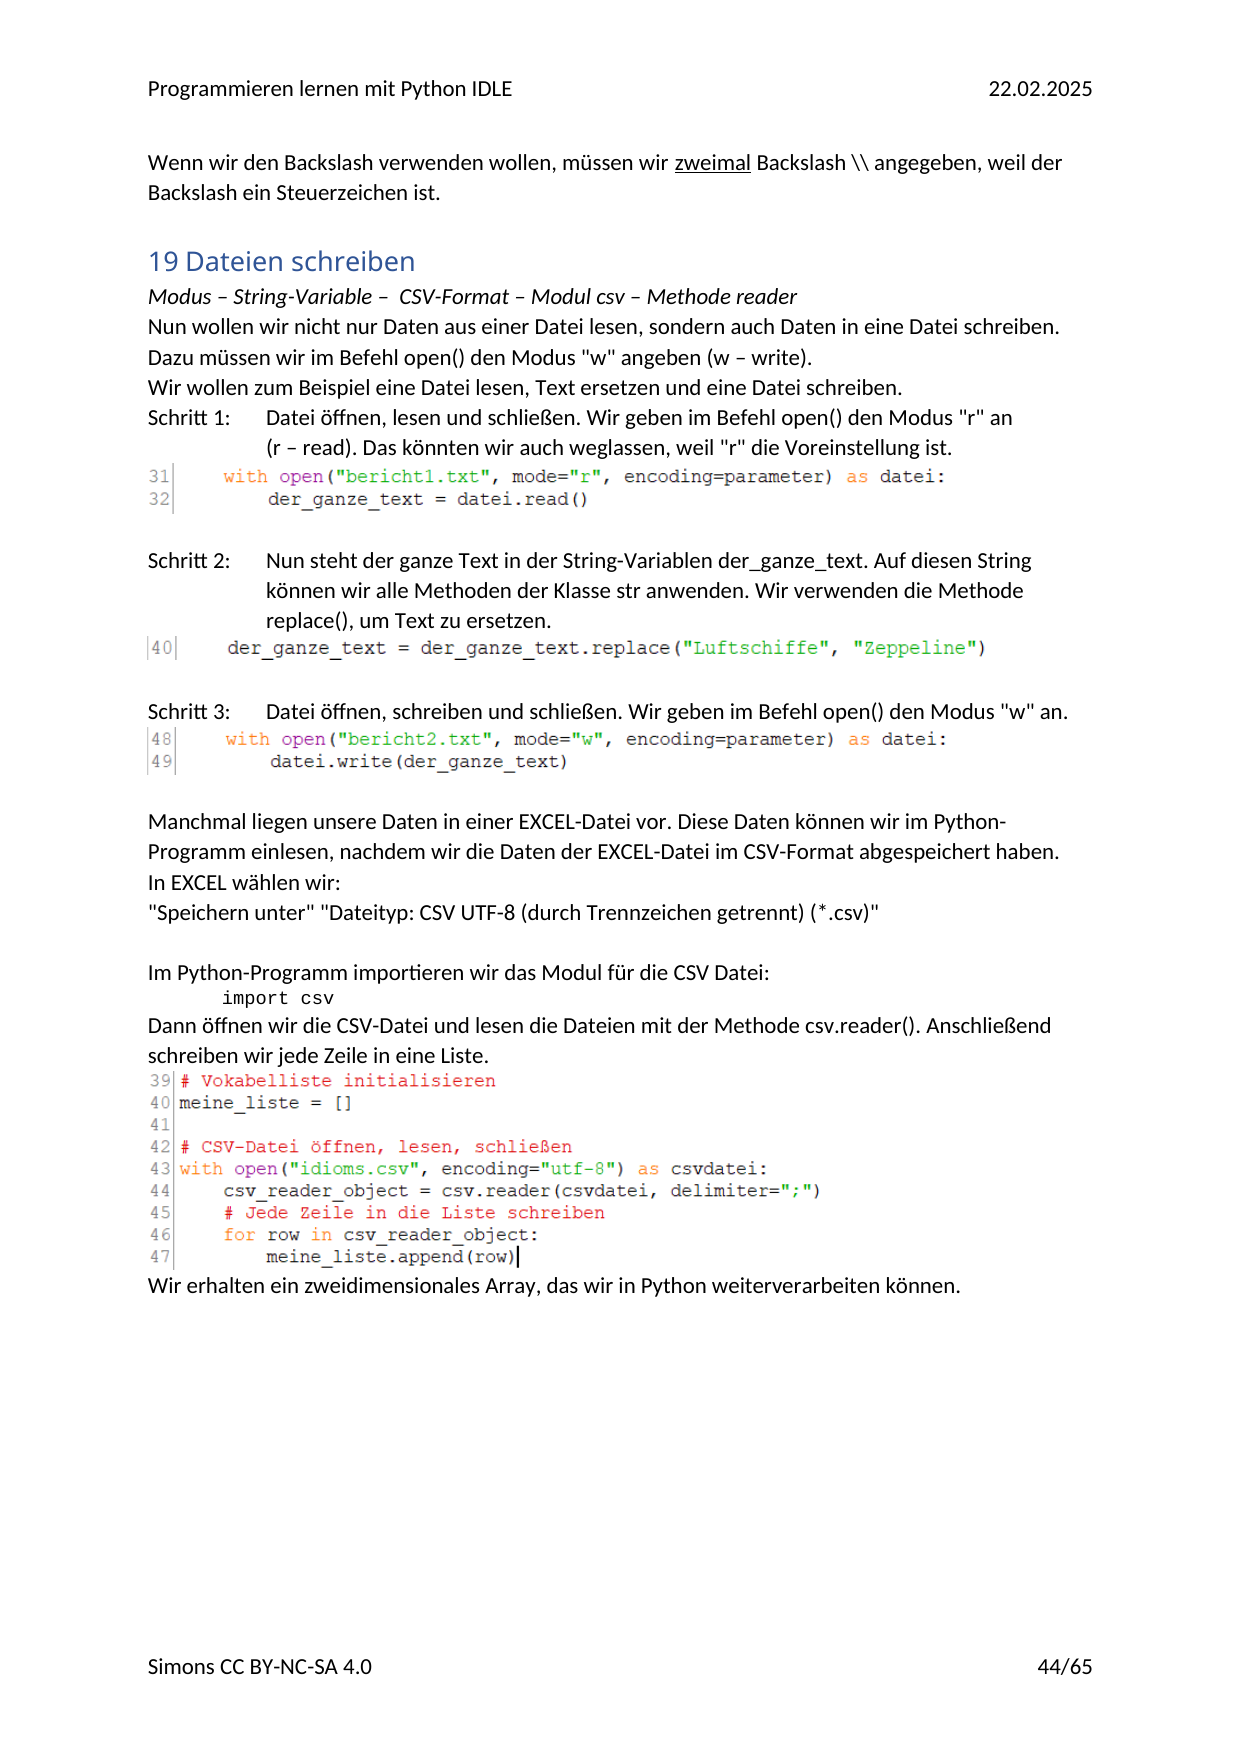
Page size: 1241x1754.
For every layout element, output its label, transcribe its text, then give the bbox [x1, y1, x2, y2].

list Nun steht der ganze Text in der String-Variablen der_ganze_text. Auf diesen String können wir alle Methoden der Klasse str anwenden. Wir verwenden die Methode replace(), um Text zu ersetzen. [148, 546, 1092, 634]
list Datei öffnen, lesen und schließen. Wir geben im Befehl open() den Modus "r" an (r – read). Das könnten wir auch weglassen, weil "r" die Voreinstellung ist. [148, 403, 1092, 461]
text Modus – String-Variable – CSV-Format – Modul csv – Methode reader [148, 282, 1092, 310]
picture [147, 463, 959, 514]
picture [147, 636, 1007, 660]
text Manchmal liegen unsere Daten in einer EXCEL-Datei vor. Diese Daten können wir im Python-Programm einlesen, nachdem wir die Daten der EXCEL-Datei im CSV-Format abgespeichert haben. In EXCEL wählen wir: "Speichern unter" "Dateityp: CSV UTF-8 (durch Trennzeichen getrennt) (*.csv)" [148, 807, 1092, 926]
list Datei öffnen, schreiben und schließen. Wir geben im Befehl open() den Modus "w" an. [148, 697, 1092, 725]
text Nun wollen wir nicht nur Daten aus einer Datei lesen, sondern auch Daten in eine Datei schreiben. Dazu müssen wir im Befehl open() den Modus "w" angeben (w – write). [148, 312, 1092, 371]
picture [147, 727, 963, 775]
text Wir wollen zum Beispiel eine Datei lesen, Text ersetzen und eine Datei schreiben. [148, 373, 1092, 401]
text Dann öffnen wir die CSV-Datei und lesen die Dateien mit der Methode csv.reader(). Anschließend schreiben wir jede Zeile in eine Liste. [148, 1011, 1092, 1070]
text Wenn wir den Backslash verwenden wollen, müssen wir zweimal Backslash \\ angegeben, weil der Backslash ein Steuerzeichen ist. [148, 148, 1092, 206]
text Wir erhalten ein zweidimensionales Array, das wir in Python weiterverarbeiten können. [148, 1271, 1092, 1299]
text Im Python-Programm importieren wir das Modul für die CSV Datei: [148, 958, 1092, 986]
subtitle Dateien schreiben [148, 242, 1092, 279]
picture [147, 1071, 878, 1270]
text import csv [148, 988, 1092, 1010]
